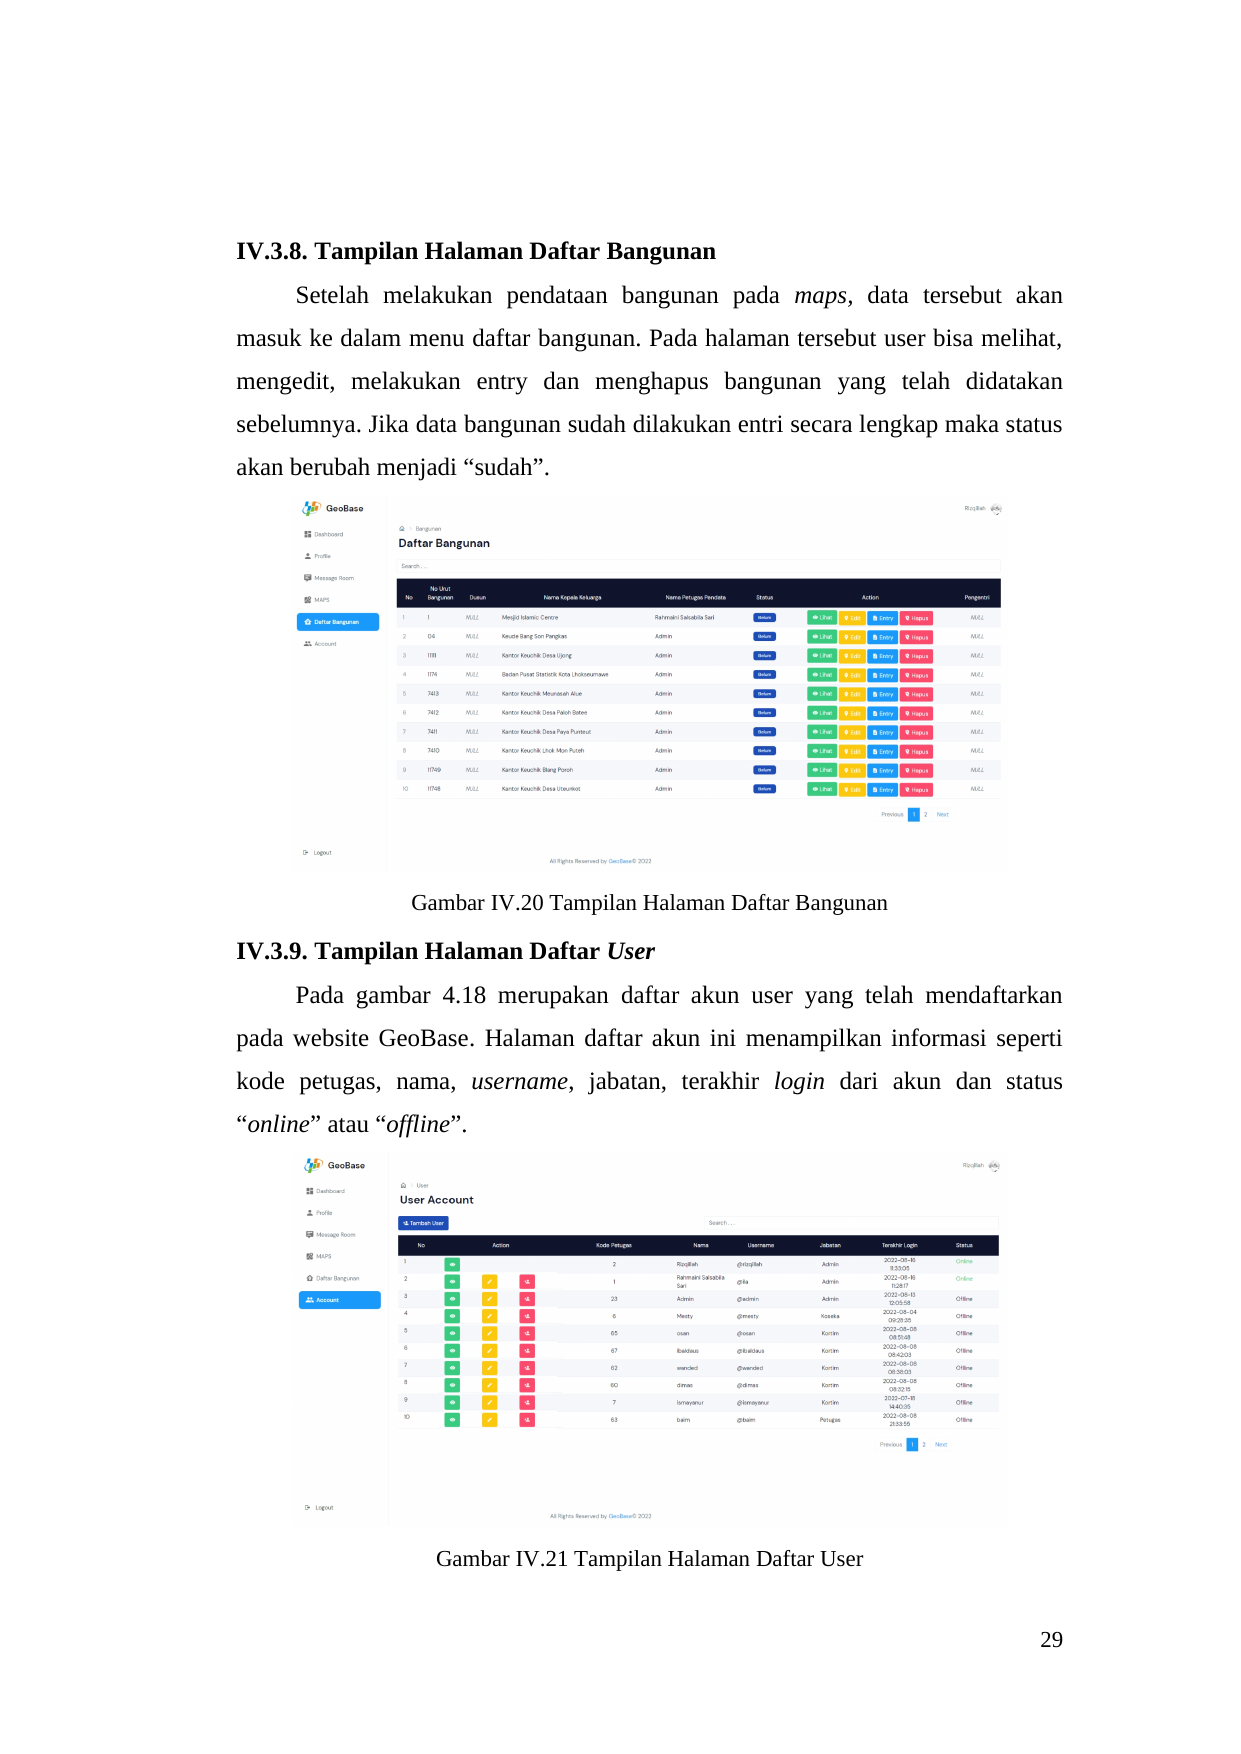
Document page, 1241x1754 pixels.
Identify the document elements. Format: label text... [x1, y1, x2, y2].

subtitle Tampilan Halaman Daftar User [236, 936, 1063, 965]
picture [289, 495, 1010, 871]
text Pada gambar 4.18 merupakan daftar akun user yang telah mendaftarkan pada website GeoBase. Halaman daftar akun ini menampilkan informasi seperti kode petugas, nama, username, jabatan, terakhir login dari akun dan status “online” atau “offline”. [236, 980, 1063, 1138]
picture [291, 1152, 1008, 1526]
text Setelah melakukan pendataan bangunan pada maps, data tersebut akan masuk ke dalam menu daftar bangunan. Pada halaman tersebut user bisa melihat, mengedit, melakukan entry dan menghapus bangunan yang telah didatakan sebelumnya. Jika data bangunan sudah dilakukan entri secara lengkap maka status akan berubah menjadi “sudah”. [236, 280, 1063, 481]
subtitle Tampilan Halaman Daftar Bangunan [236, 236, 1063, 265]
